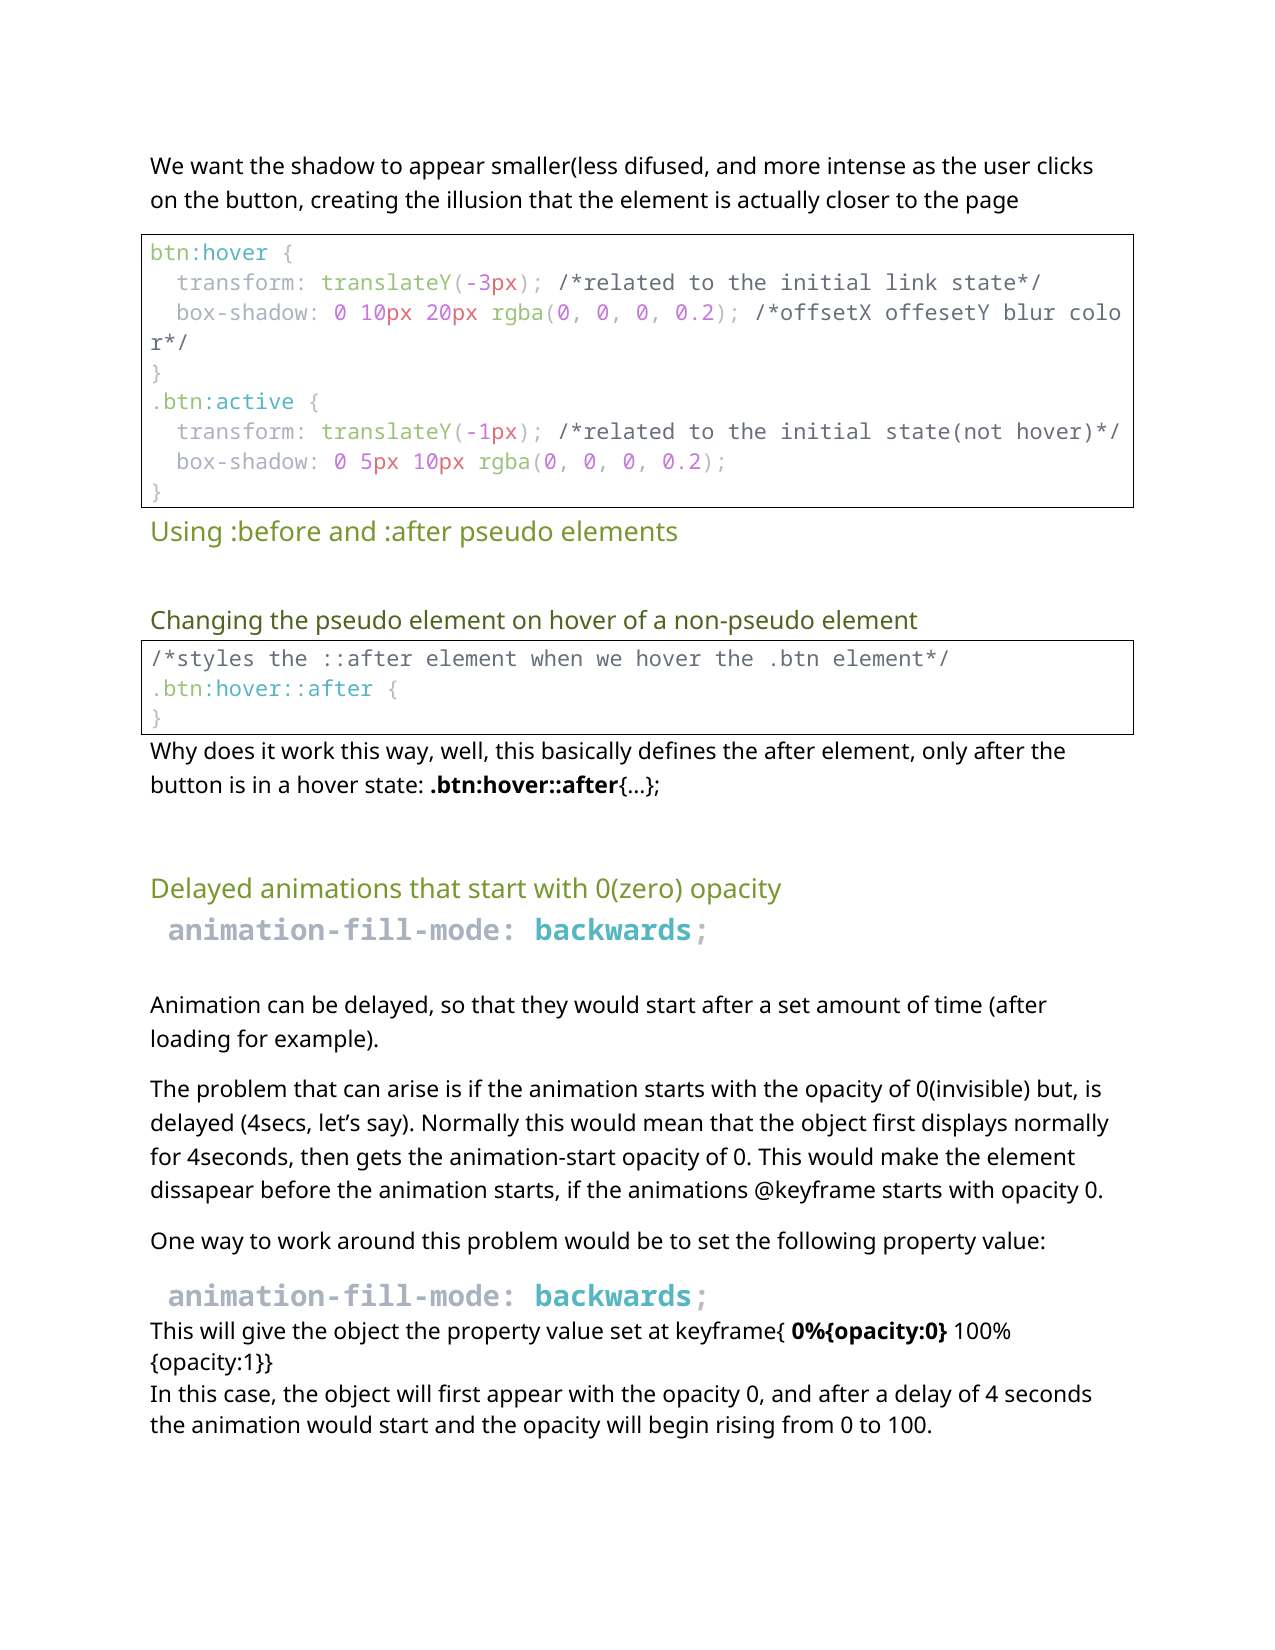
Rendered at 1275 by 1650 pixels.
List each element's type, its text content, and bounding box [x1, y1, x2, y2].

text We want the shadow to appear smaller(less difused, and more intense as the user clicks on the button, creating the illusion that the element is actually closer to the page [150, 150, 1125, 215]
subtitle Delayed animations that start with 0(zero) opacity [150, 870, 1125, 907]
text btn:hover { [142, 235, 1133, 267]
text box-shadow: 0 5px 10px rgba(0, 0, 0, 0.2); [150, 446, 1125, 472]
text } [142, 699, 1133, 734]
text animation-fill-mode: backwards; [150, 910, 1125, 949]
text transform: translateY(-3px); /*related to the initial link state*/ [150, 267, 1125, 297]
text In this case, the object will first appear with the opacity 0, and after a delay of 4 seconds the animation would start and the opacity will begin rising from 0 to 100. [150, 1377, 1125, 1440]
text transform: translateY(-1px); /*related to the initial state(not hover)*/ [150, 416, 1125, 446]
text Animation can be delayed, so that they would start after a set amount of time (after loading for example). [150, 989, 1125, 1054]
text box-shadow: 0 10px 20px rgba(0, 0, 0, 0.2); /*offsetX offesetY blur color*/ [150, 297, 1125, 356]
text This will give the object the property value set at keyframe{ 0%{opacity:0} 100%{opacity:1}} [150, 1315, 1125, 1377]
text /*styles the ::after element when we hover the .btn element*/ [142, 641, 1133, 673]
text .btn:active { [150, 386, 1125, 416]
text Why does it work this way, well, this basically defines the after element, only after the button is in a hover state: .btn:hover::after{…}; [150, 735, 1125, 800]
text } [142, 472, 1133, 507]
text The problem that can arise is if the animation starts with the opacity of 0(invisible) but, is delayed (4secs, let’s say). Normally this would mean that the object first displays normally for 4seconds, then gets the animation-start opacity of 0. This would make the element dissapear before the animation starts, if the animations @keyframe starts with opacity 0. [150, 1073, 1125, 1206]
subtitle Using :before and :after pseudo elements [150, 513, 1125, 549]
text .btn:hover::after { [150, 673, 1125, 699]
text One way to work around this problem would be to set the following property value: [150, 1225, 1125, 1256]
text animation-fill-mode: backwards; [150, 1275, 1125, 1315]
text } [150, 356, 1125, 386]
subtitle Changing the pseudo element on hover of a non-pseudo element [150, 603, 1125, 637]
